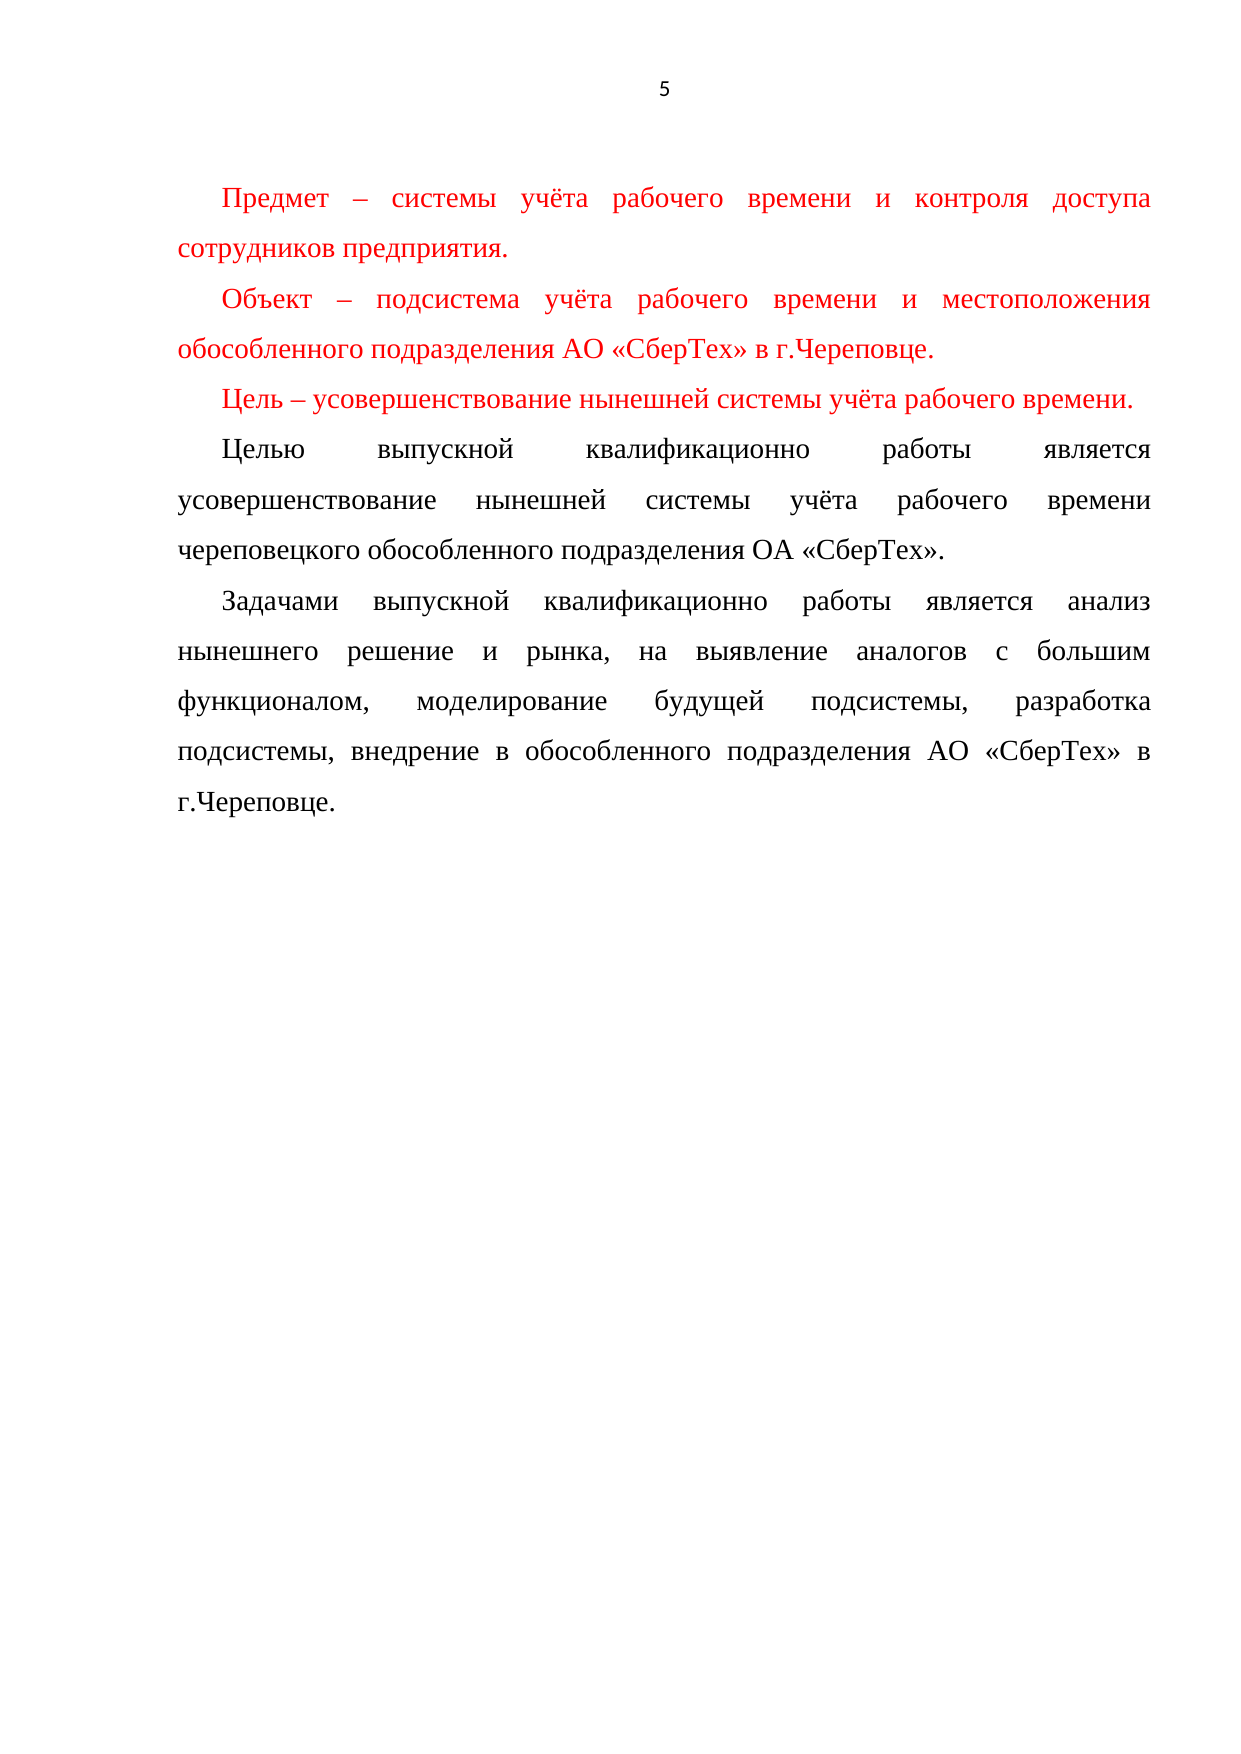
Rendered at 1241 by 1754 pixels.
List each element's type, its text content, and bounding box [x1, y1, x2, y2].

text Целью выпускной квалификационно работы является усовершенствование нынешней системы учёта рабочего времени череповецкого обособленного подразделения ОА «СберТех». [177, 432, 1152, 566]
text Объект – подсистема учёта рабочего времени и местоположения обособленного подразделения АО «СберТех» в г.Череповце. [177, 281, 1152, 364]
text Предмет – системы учёта рабочего времени и контроля доступа сотрудников предприятия. [177, 180, 1152, 264]
text Цель – усовершенствование нынешней системы учёта рабочего времени. [177, 381, 1152, 415]
text Задачами выпускной квалификационно работы является анализ нынешнего решение и рынка, на выявление аналогов с большим функционалом, моделирование будущей подсистемы, разработка подсистемы, внедрение в обособленного подразделения АО «СберТех» в г.Череповце. [177, 583, 1152, 817]
